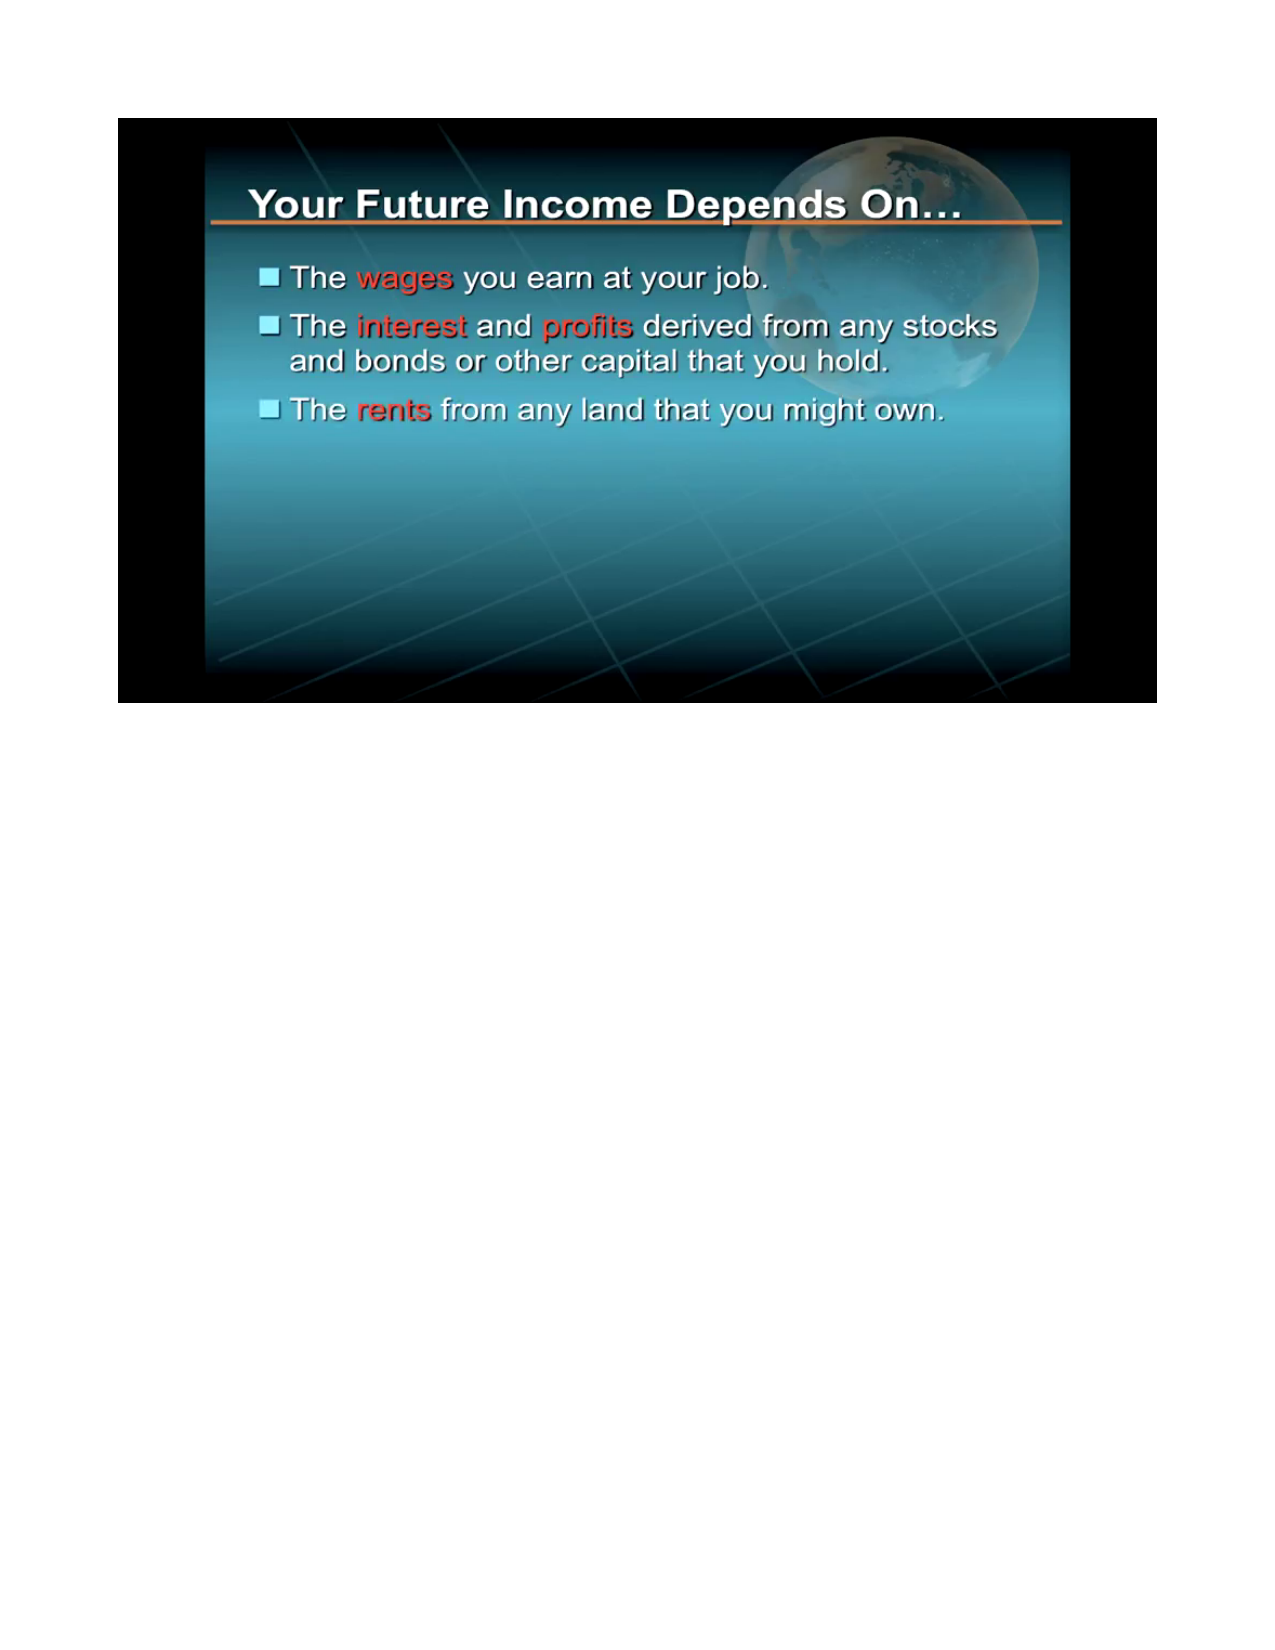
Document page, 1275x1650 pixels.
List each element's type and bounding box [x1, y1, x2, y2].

picture [118, 118, 1157, 703]
